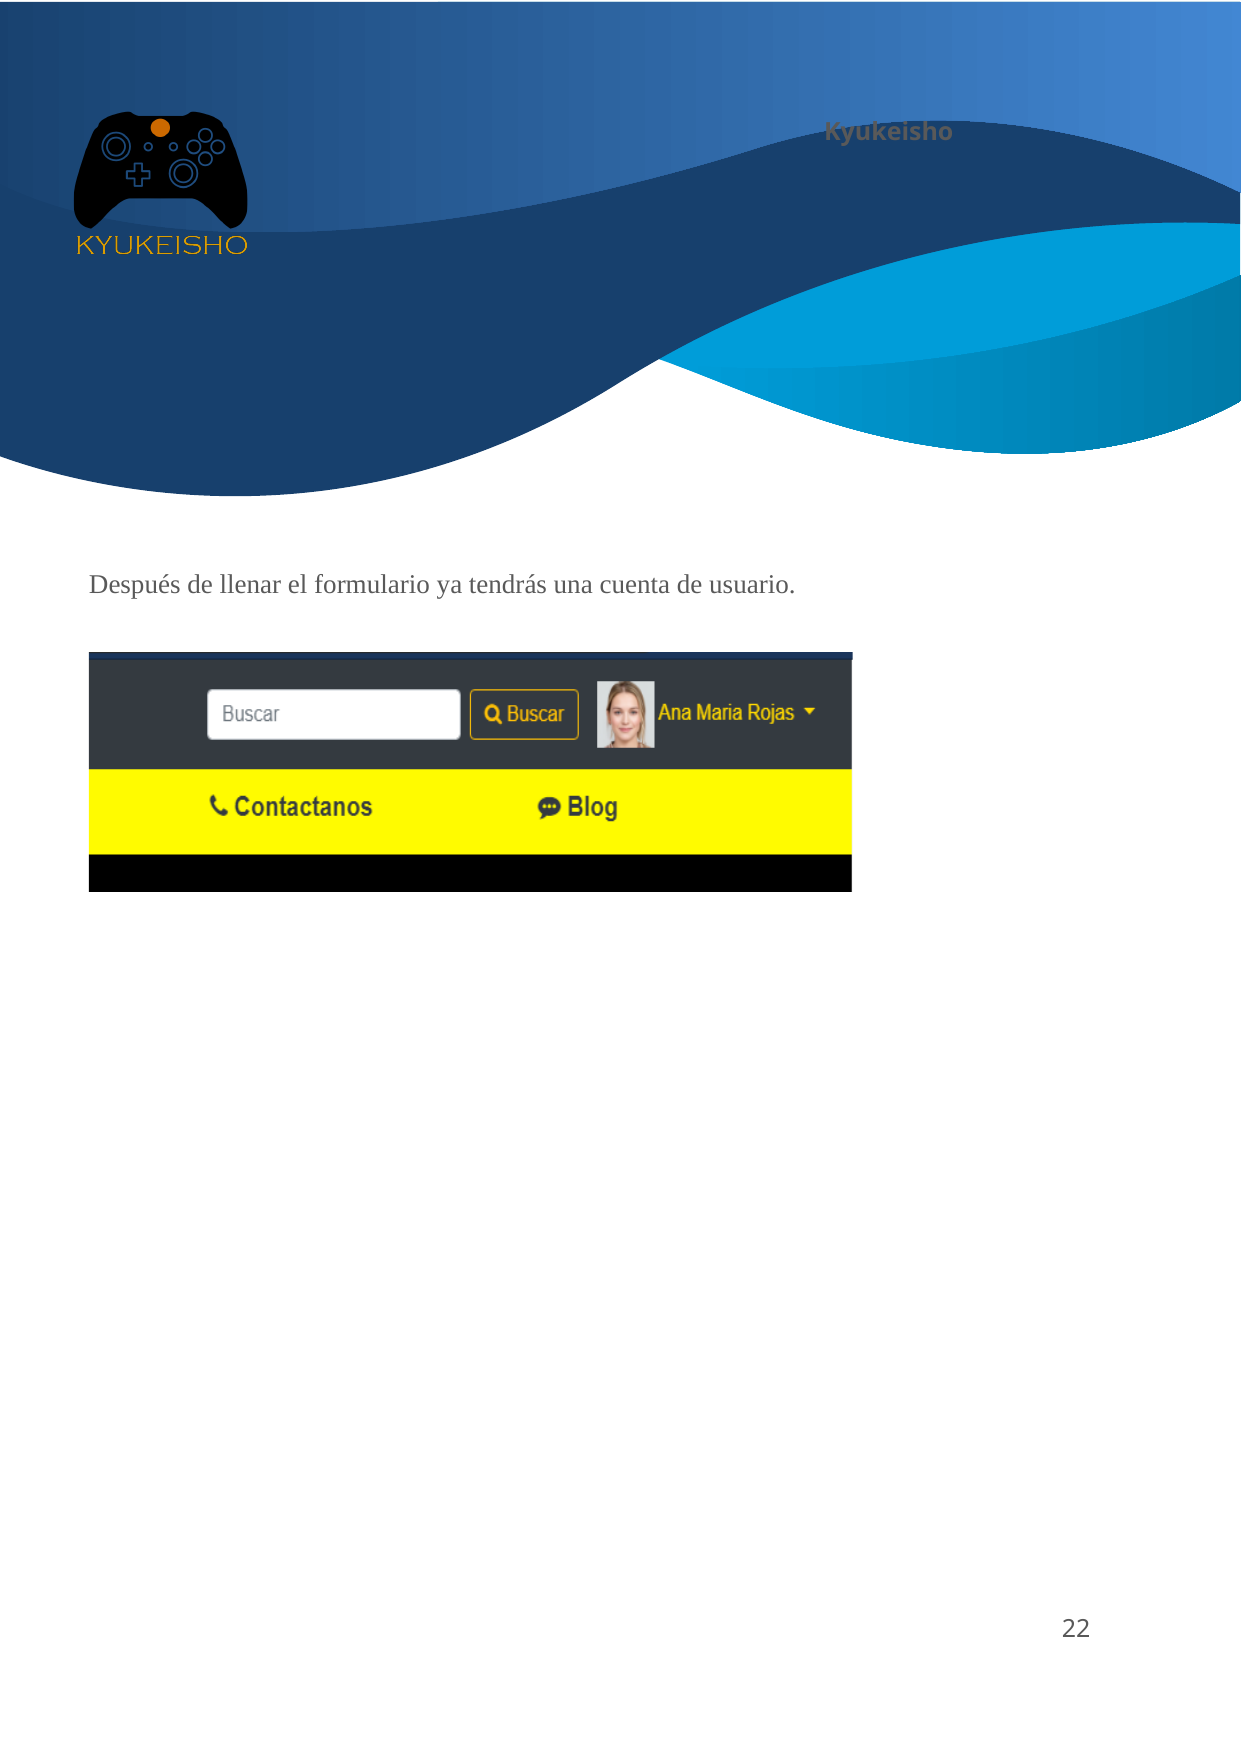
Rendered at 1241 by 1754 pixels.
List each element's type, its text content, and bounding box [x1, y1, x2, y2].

text Después de llenar el formulario ya tendrás una cuenta de usuario. [89, 568, 1090, 599]
picture [73, 83, 248, 257]
picture [88, 652, 853, 892]
